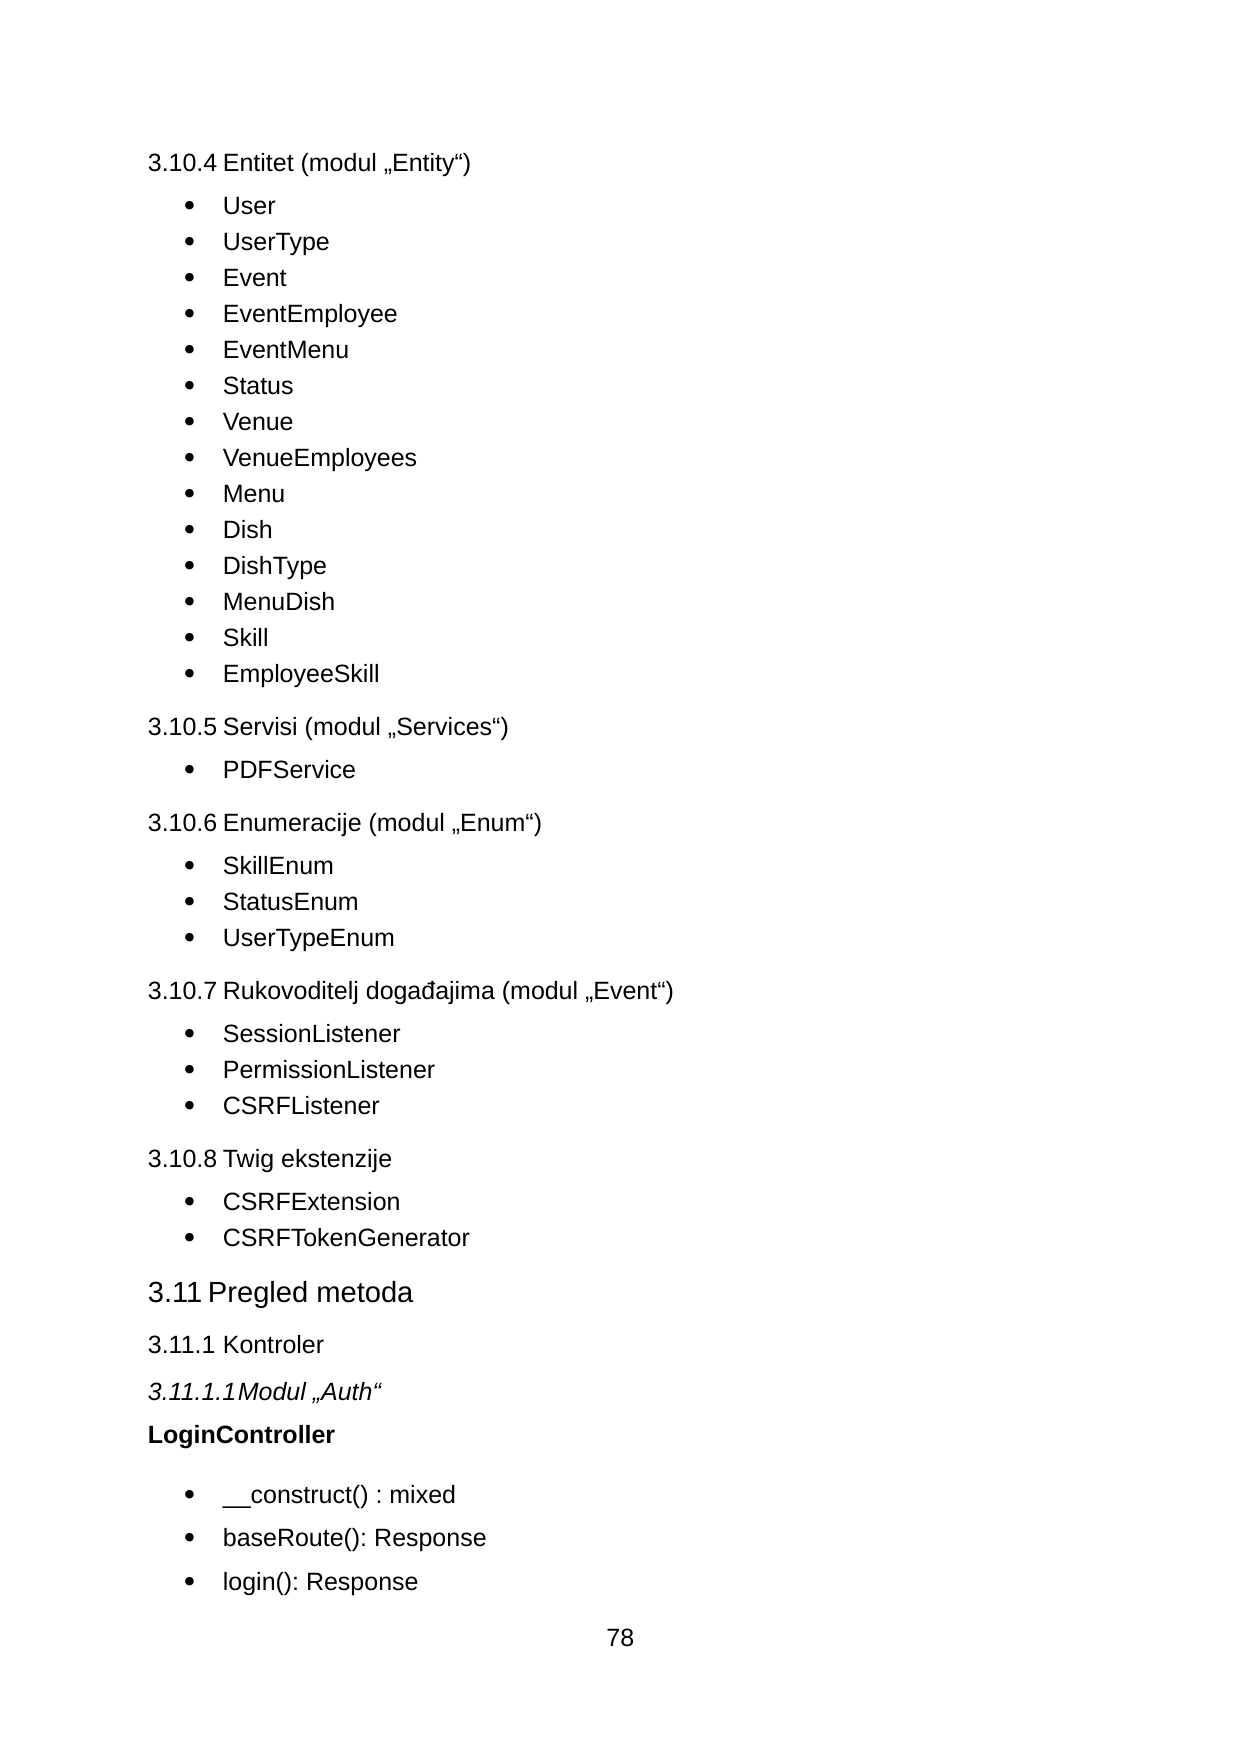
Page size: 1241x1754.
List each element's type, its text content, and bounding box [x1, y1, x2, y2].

subtitle Enumeracije (modul „Enum“) [148, 808, 1093, 837]
list CSRFExtension [185, 1187, 1093, 1216]
list __construct() : mixed [185, 1480, 1093, 1509]
list Venue [185, 407, 1093, 436]
subtitle Modul „Auth“ [148, 1377, 1093, 1406]
list PDFService [185, 755, 1093, 784]
list PermissionListener [185, 1055, 1093, 1084]
list DishType [185, 551, 1093, 580]
list EventMenu [185, 335, 1093, 364]
list VenueEmployees [185, 443, 1093, 472]
list User [185, 191, 1093, 219]
list login(): Response [185, 1567, 1093, 1596]
list Skill [185, 623, 1093, 652]
list Menu [185, 479, 1093, 508]
list EmployeeSkill [185, 659, 1093, 688]
list baseRoute(): Response [185, 1523, 1093, 1552]
subtitle Rukovoditelj događajima (modul „Event“) [148, 976, 1093, 1004]
subtitle Twig ekstenzije [148, 1144, 1093, 1172]
list Status [185, 371, 1093, 400]
subtitle Entitet (modul „Entity“) [148, 148, 1093, 176]
list StatusEnum [185, 887, 1093, 916]
subtitle Servisi (modul „Services“) [148, 712, 1093, 741]
list Event [185, 263, 1093, 292]
list EventEmployee [185, 299, 1093, 328]
text LoginController [148, 1420, 1093, 1449]
list MenuDish [185, 587, 1093, 616]
list CSRFListener [185, 1091, 1093, 1120]
list Dish [185, 515, 1093, 544]
list SkillEnum [185, 851, 1093, 880]
subtitle Kontroler [148, 1330, 1093, 1359]
list CSRFTokenGenerator [185, 1223, 1093, 1252]
list UserTypeEnum [185, 923, 1093, 952]
list SessionListener [185, 1019, 1093, 1048]
subtitle Pregled metoda [148, 1276, 1093, 1309]
list UserType [185, 227, 1093, 256]
